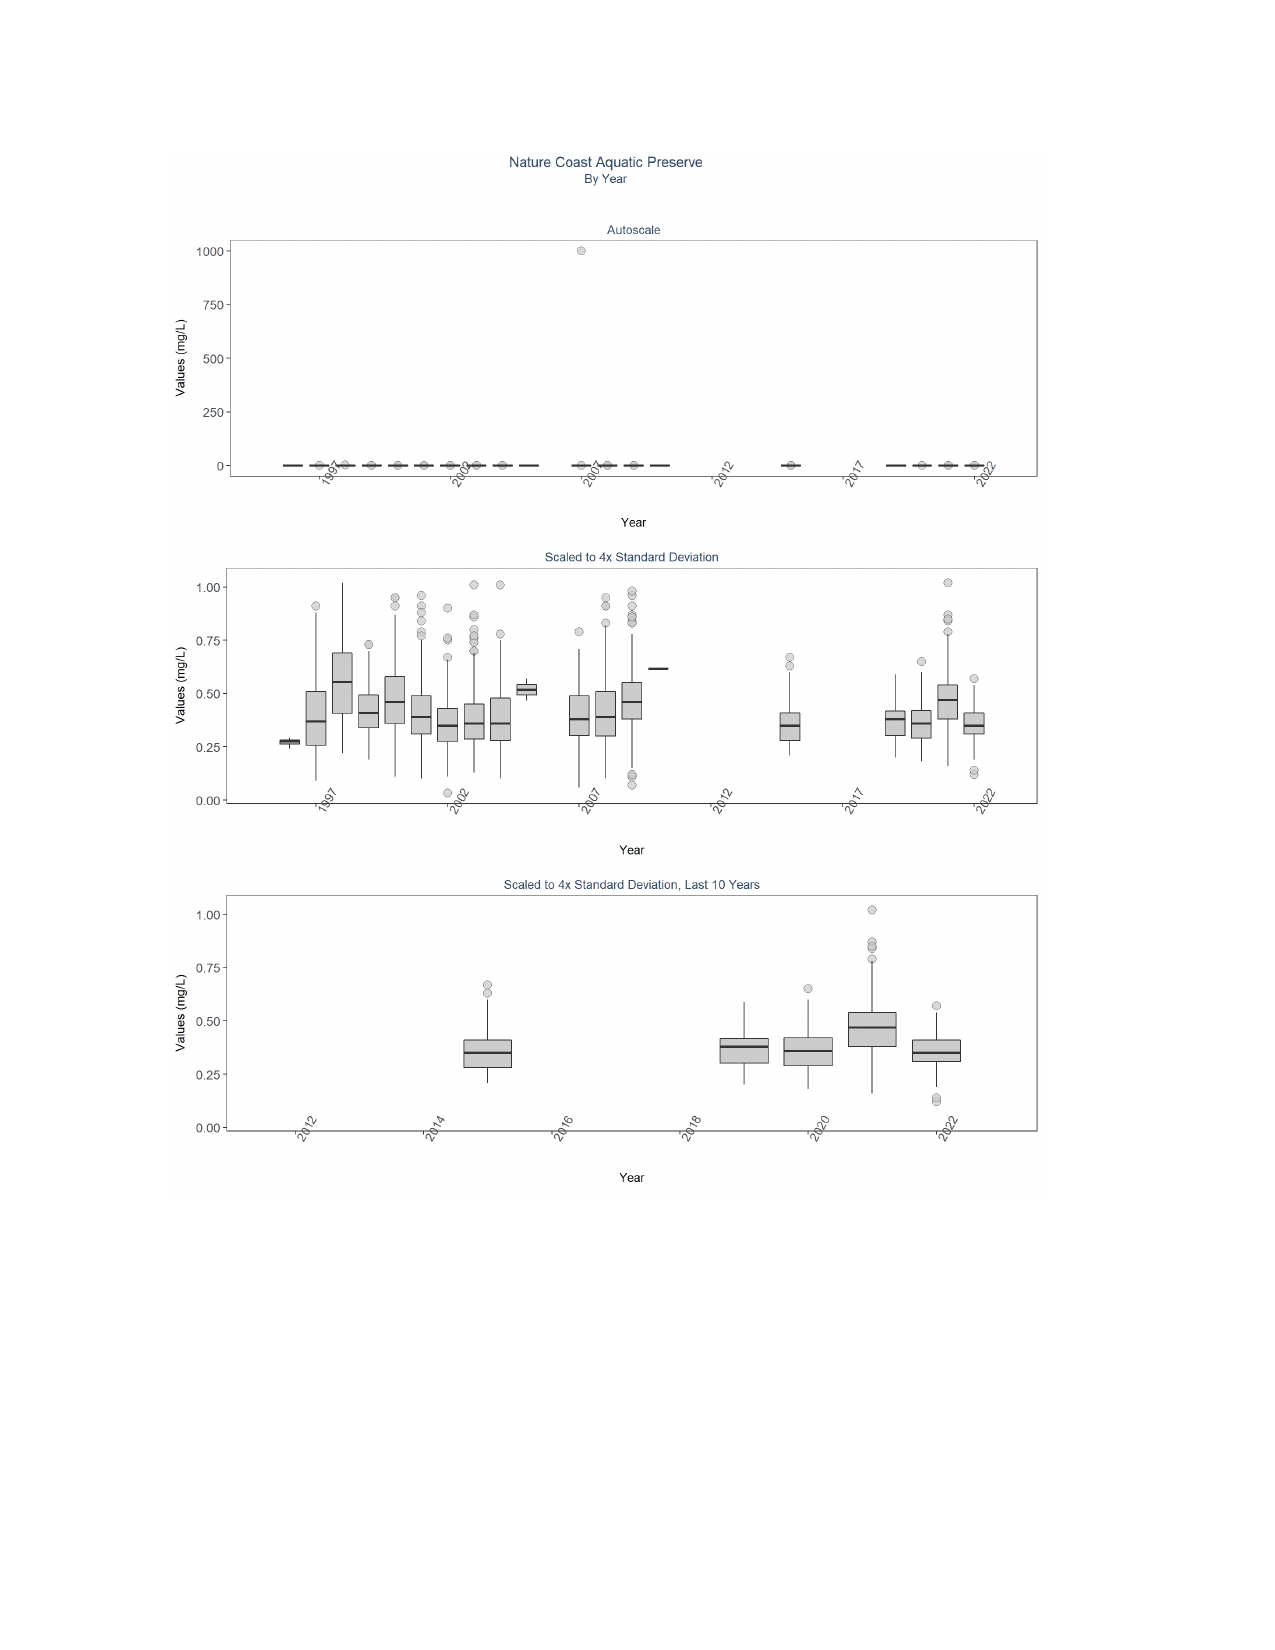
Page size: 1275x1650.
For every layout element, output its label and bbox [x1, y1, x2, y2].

picture [168, 150, 1044, 1200]
